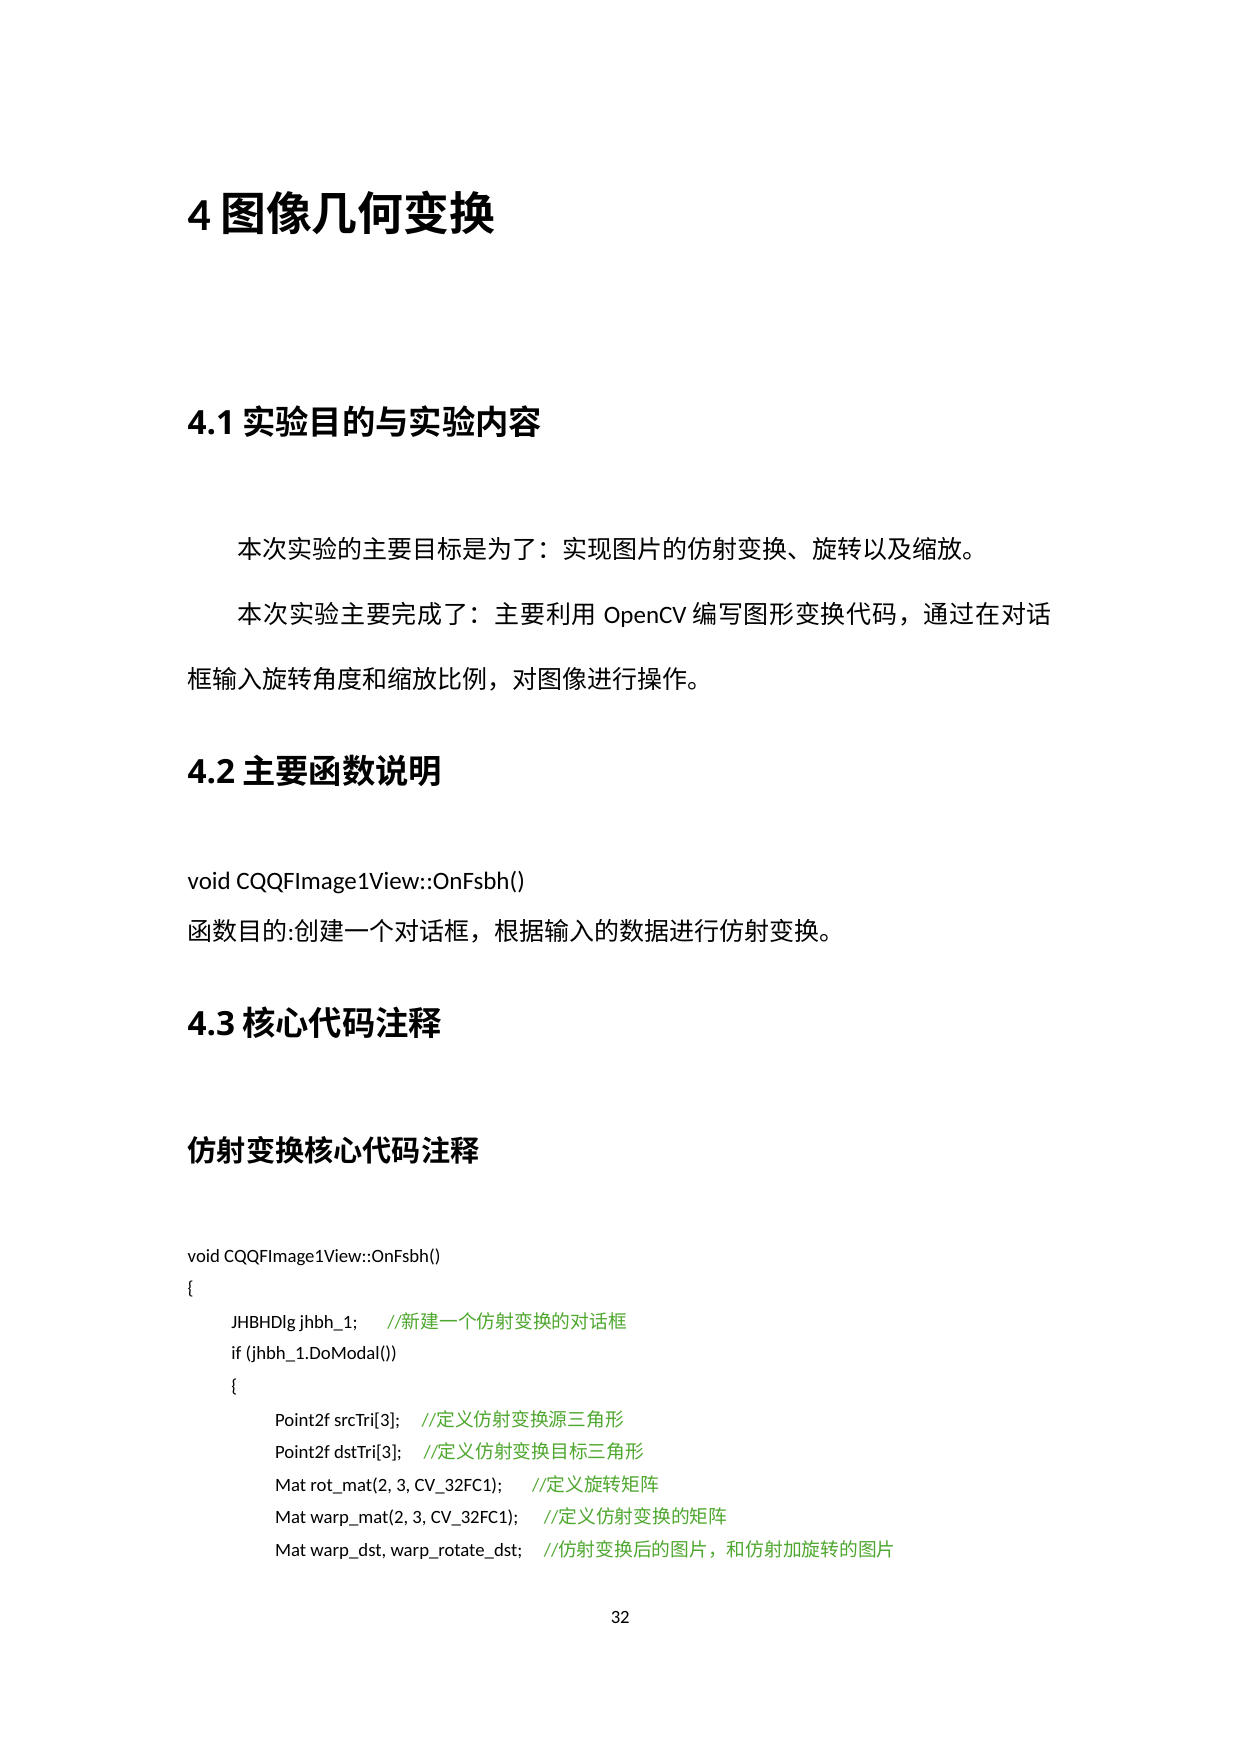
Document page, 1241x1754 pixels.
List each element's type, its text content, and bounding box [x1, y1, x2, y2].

text JHBHDlg jhbh_1; //新建一个仿射变换的对话框 [187, 1304, 1053, 1337]
subtitle 仿射变换核心代码注释 [187, 1116, 1053, 1181]
text void CQQFImage1View::OnFsbh() [187, 1239, 1053, 1272]
text Mat warp_dst, warp_rotate_dst; //仿射变换后的图片，和仿射加旋转的图片 [187, 1532, 1053, 1564]
text 本次实验的主要目标是为了：实现图片的仿射变换、旋转以及缩放。 [187, 515, 1053, 580]
text Mat rot_mat(2, 3, CV_32FC1); //定义旋转矩阵 [187, 1467, 1053, 1499]
text Point2f dstTri[3]; //定义仿射变换目标三角形 [187, 1434, 1053, 1467]
text { [187, 1369, 1053, 1402]
text { [187, 1272, 1053, 1304]
subtitle 4图像几何变换 [187, 162, 1053, 259]
subtitle 4.2主要函数说明 [187, 737, 1053, 802]
text 本次实验主要完成了：主要利用OpenCV编写图形变换代码，通过在对话框输入旋转角度和缩放比例，对图像进行操作。 [187, 580, 1053, 710]
text Point2f srcTri[3]; //定义仿射变换源三角形 [187, 1402, 1053, 1434]
subtitle 4.1实验目的与实验内容 [187, 387, 1053, 452]
text void CQQFImage1View::OnFsbh() [187, 864, 1053, 897]
subtitle 4.3核心代码注释 [187, 989, 1053, 1054]
text 函数目的:创建一个对话框，根据输入的数据进行仿射变换。 [187, 897, 1053, 962]
text if (jhbh_1.DoModal()) [187, 1337, 1053, 1369]
text Mat warp_mat(2, 3, CV_32FC1); //定义仿射变换的矩阵 [187, 1499, 1053, 1532]
